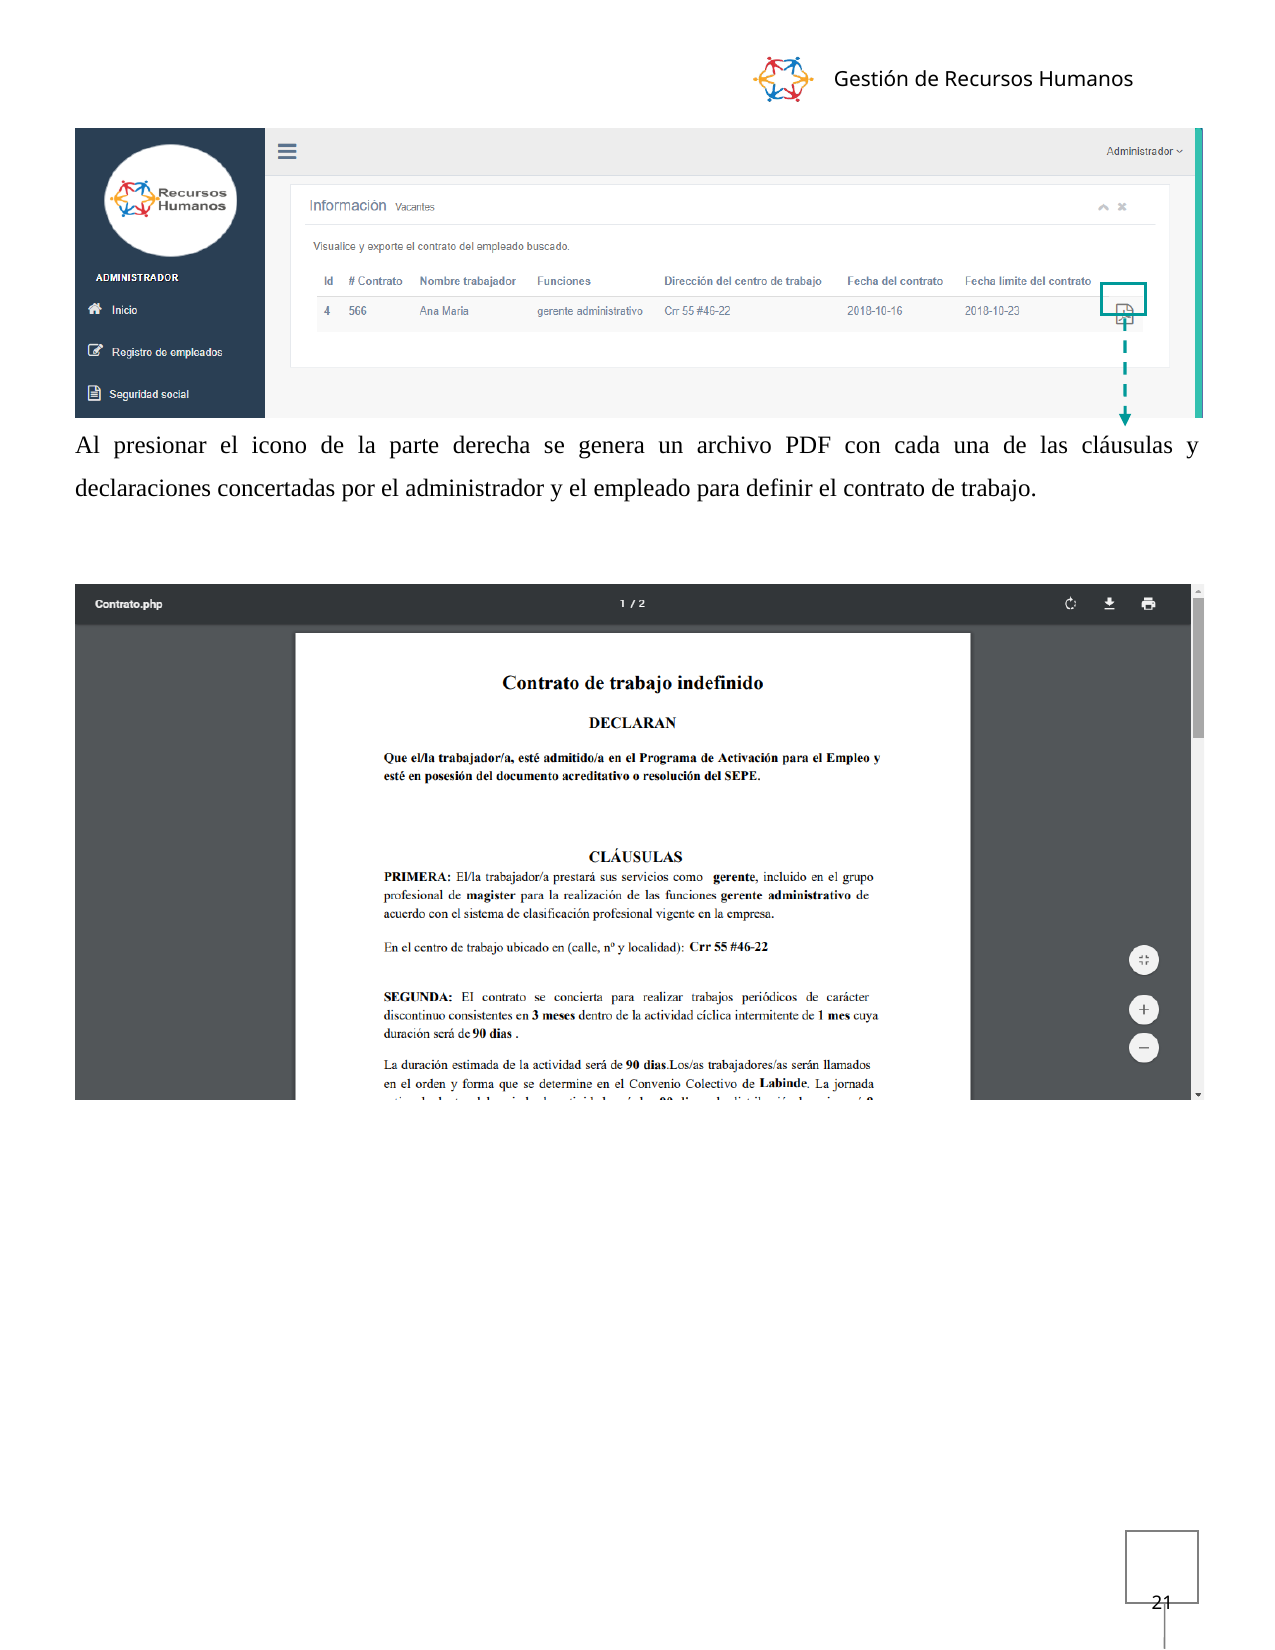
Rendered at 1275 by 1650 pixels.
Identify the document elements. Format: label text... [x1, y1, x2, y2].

picture [753, 51, 816, 108]
picture [75, 584, 1205, 1100]
text Al presionar el icono de la parte derecha se genera un archivo PDF con cada una de las cláusulas y declaraciones concertadas por el administrador y el empleado para definir el contrato de trabajo. [75, 430, 1200, 502]
picture [75, 128, 1203, 418]
